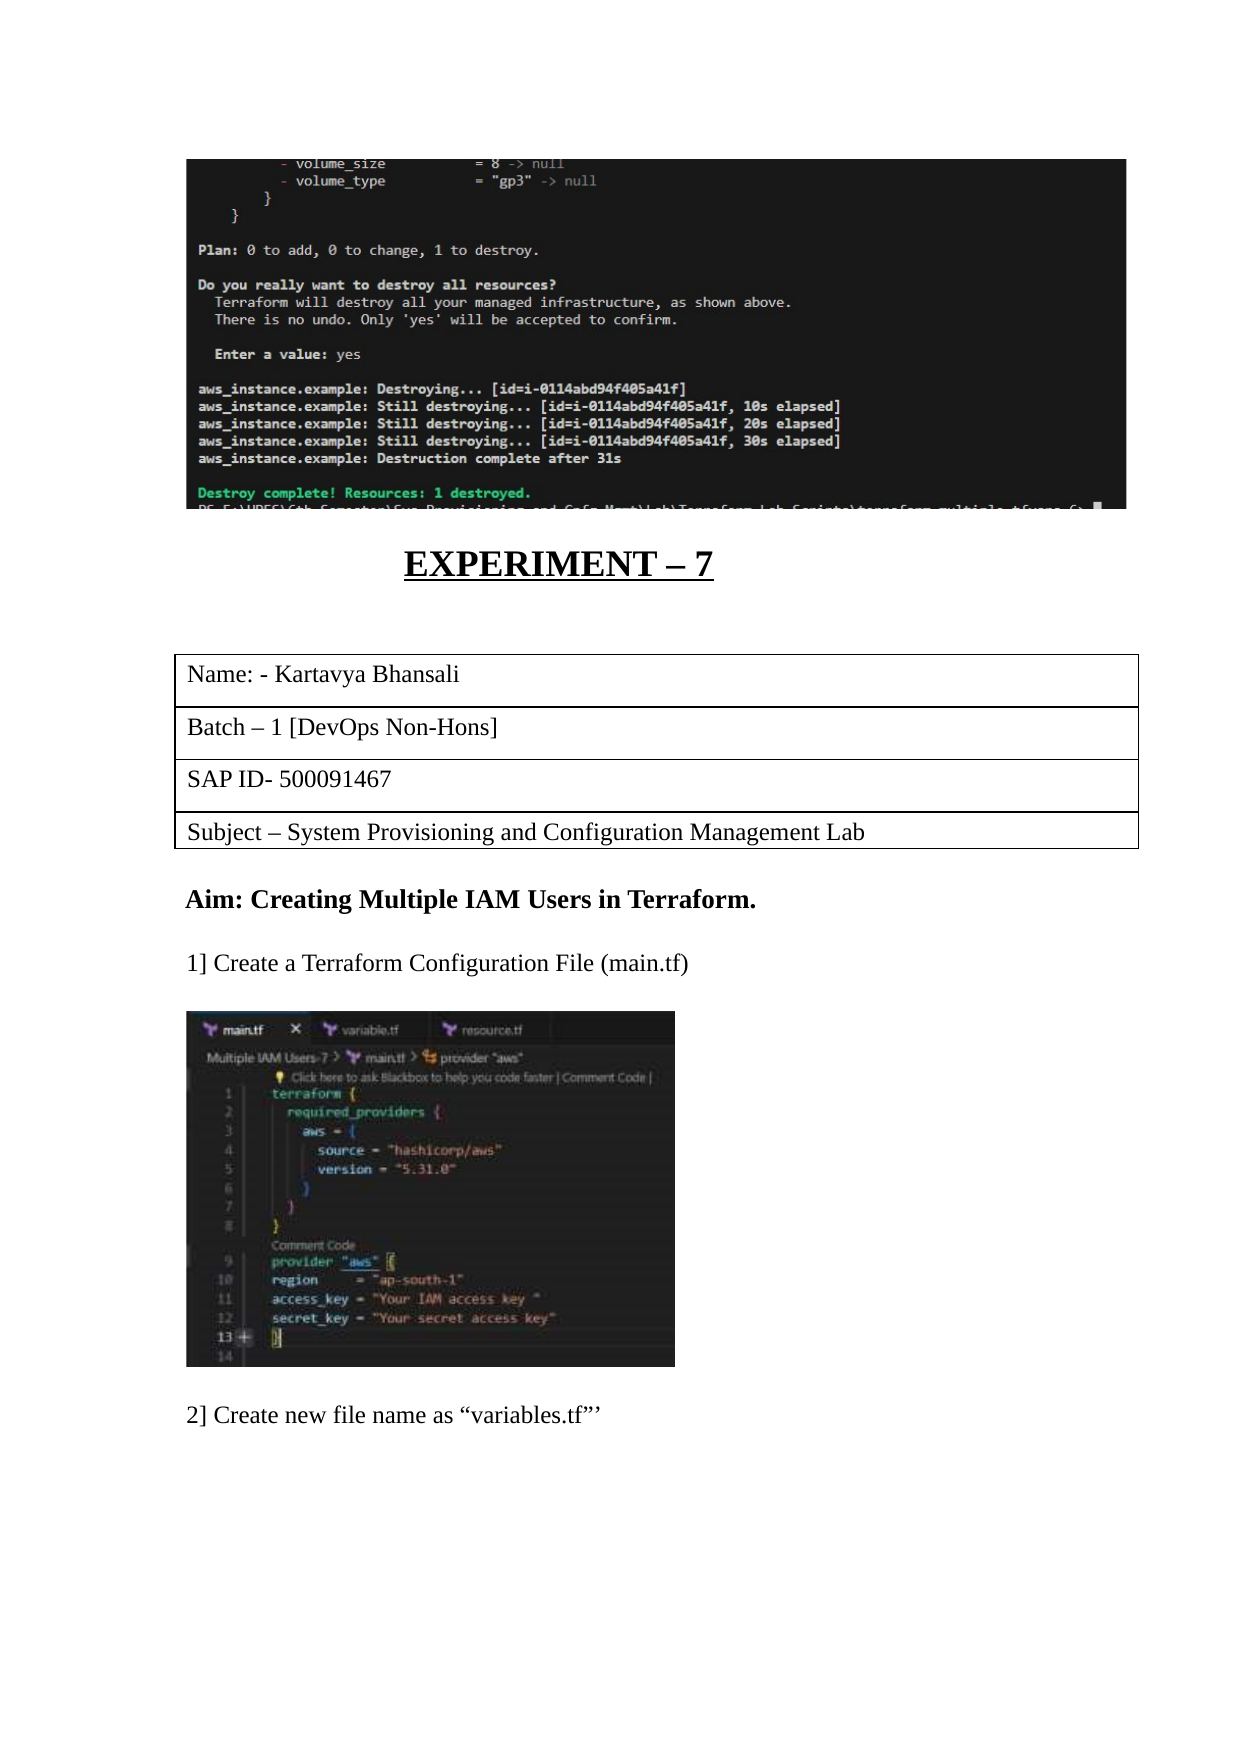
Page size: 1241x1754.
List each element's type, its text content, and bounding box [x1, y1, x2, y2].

picture [186, 1011, 675, 1367]
table_cell SAP ID- 500091467 [176, 760, 1138, 811]
list Create a Terraform Configuration File (main.tf) [186, 948, 977, 977]
list Create new file name as “variables.tf”’ [186, 1400, 977, 1429]
table_cell Batch – 1 [DevOps Non-Hons] [176, 708, 1138, 759]
subtitle EXPERIMENT – 7 [186, 542, 931, 585]
table_header Name: - Kartavya Bhansali [176, 655, 1138, 706]
picture [186, 159, 1127, 509]
table_cell Subject – System Provisioning and Configuration Management Lab [176, 813, 1138, 848]
text Aim: Creating Multiple IAM Users in Terraform. [185, 883, 1054, 914]
